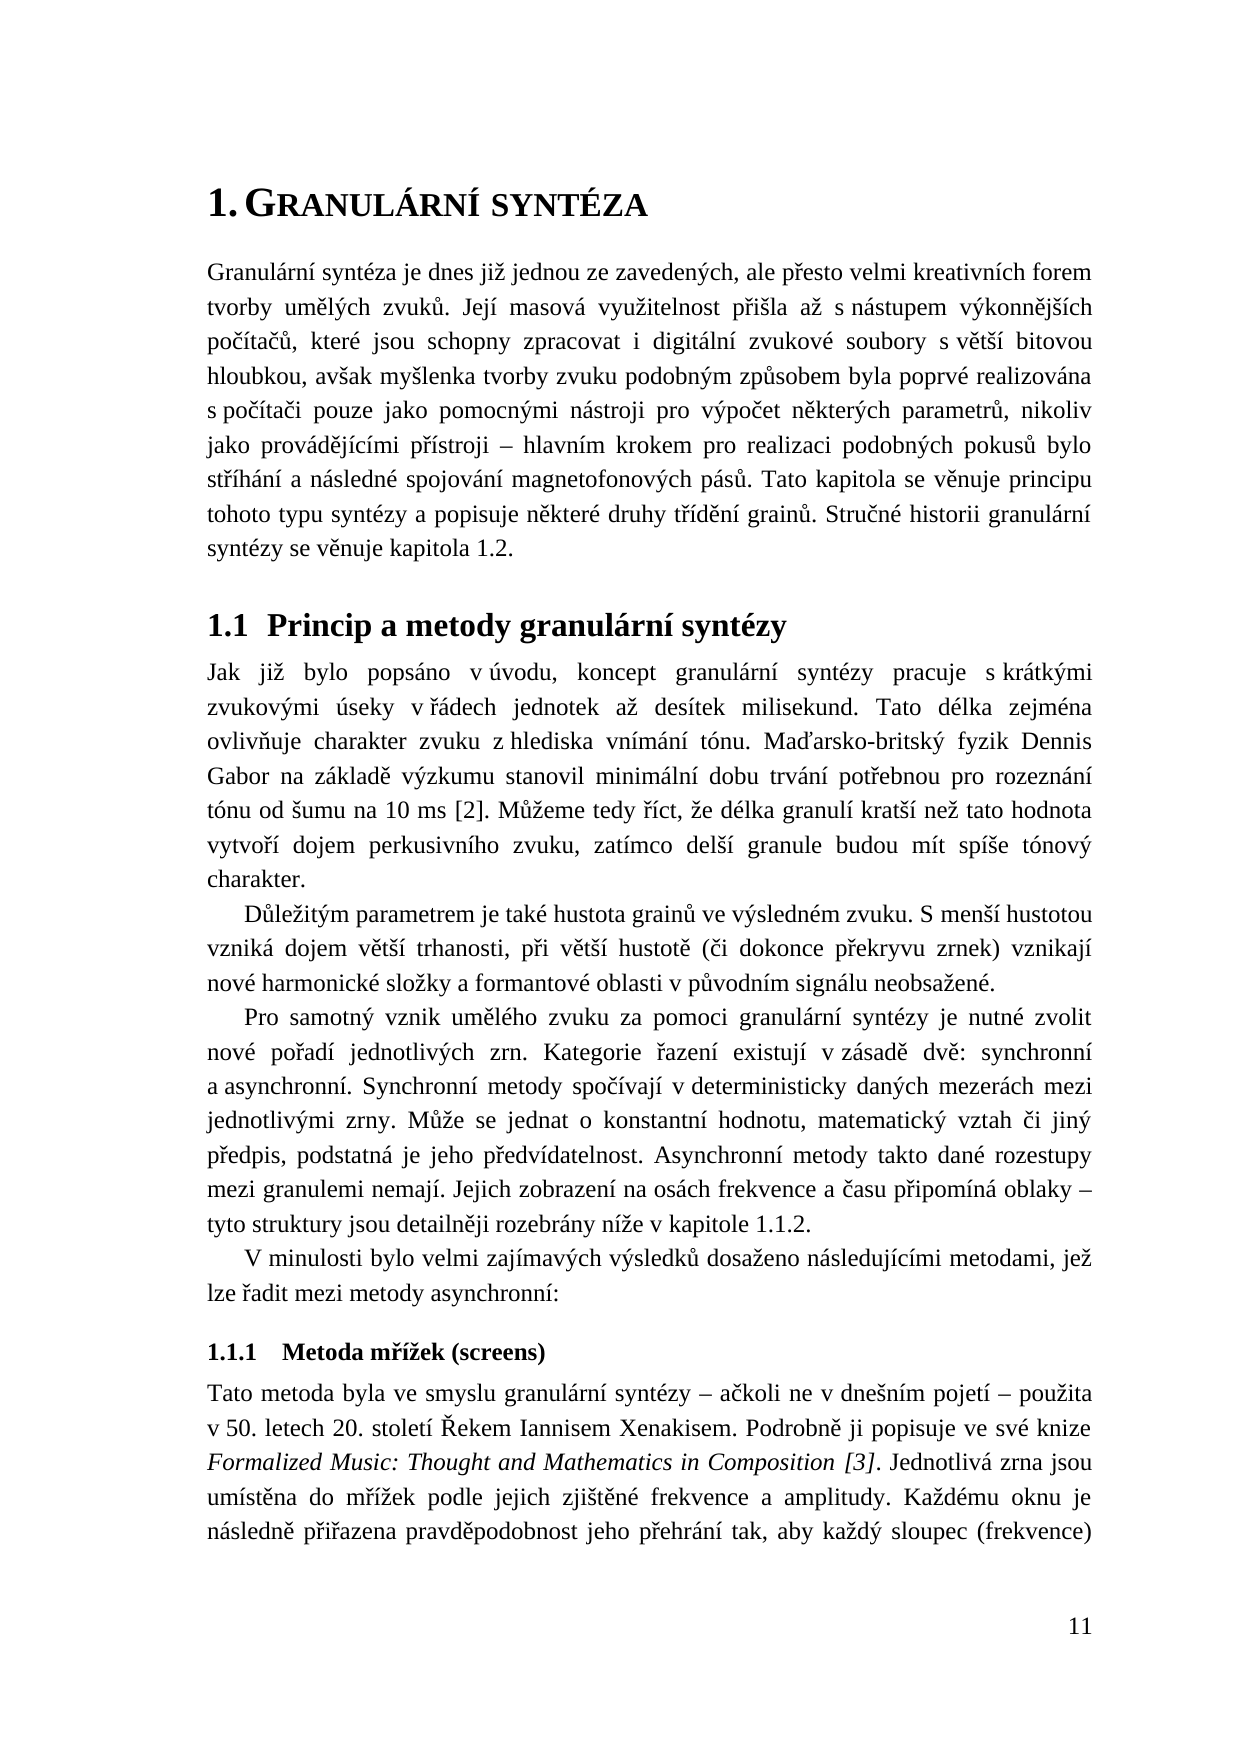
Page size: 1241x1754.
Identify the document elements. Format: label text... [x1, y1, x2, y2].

subtitle Princip a metody granulární syntézy [207, 605, 1092, 643]
text V minulosti bylo velmi zajímavých výsledků dosaženo následujícími metodami, jež lze řadit mezi metody asynchronní: [207, 1243, 1092, 1307]
text Jak již bylo popsáno v úvodu, koncept granulární syntézy pracuje s krátkými zvukovými úseky v řádech jednotek až desítek milisekund. Tato délka zejména ovlivňuje charakter zvuku z hlediska vnímání tónu. Maďarsko-britský fyzik Dennis Gabor na základě výzkumu stanovil minimální dobu trvání potřebnou pro rozeznání tónu od šumu na 10 ms [2]. Můžeme tedy říct, že délka granulí kratší než tato hodnota vytvoří dojem perkusivního zvuku, zatímco delší granule budou mít spíše tónový charakter. [207, 657, 1092, 893]
text Důležitým parametrem je také hustota grainů ve výsledném zvuku. S menší hustotou vzniká dojem větší trhanosti, při větší hustotě (či dokonce překryvu zrnek) vznikají nové harmonické složky a formantové oblasti v původním signálu neobsažené. [207, 899, 1092, 996]
text Pro samotný vznik umělého zvuku za pomoci granulární syntézy je nutné zvolit nové pořadí jednotlivých zrn. Kategorie řazení existují v zásadě dvě: synchronní a asynchronní. Synchronní metody spočívají v deterministicky daných mezerách mezi jednotlivými zrny. Může se jednat o konstantní hodnotu, matematický vztah či jiný předpis, podstatná je jeho předvídatelnost. Asynchronní metody takto dané rozestupy mezi granulemi nemají. Jejich zobrazení na osách frekvence a času připomíná oblaky – tyto struktury jsou detailněji rozebrány níže v kapitole 1.1.2. [207, 1002, 1092, 1238]
subtitle Metoda mřížek (screens) [207, 1337, 1092, 1366]
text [207, 1378, 1092, 1545]
text Granulární syntéza je dnes již jednou ze zavedených, ale přesto velmi kreativních forem tvorby umělých zvuků. Její masová využitelnost přišla až s nástupem výkonnějších počítačů, které jsou schopny zpracovat i digitální zvukové soubory s větší bitovou hloubkou, avšak myšlenka tvorby zvuku podobným způsobem byla poprvé realizována s počítači pouze jako pomocnými nástroji pro výpočet některých parametrů, nikoliv jako provádějícími přístroji – hlavním krokem pro realizaci podobných pokusů bylo stříhání a následné spojování magnetofonových pásů. Tato kapitola se věnuje principu tohoto typu syntézy a popisuje některé druhy třídění grainů. Stručné historii granulární syntézy se věnuje kapitola 1.2. [207, 257, 1092, 562]
subtitle Granulární syntéza [207, 177, 1092, 225]
